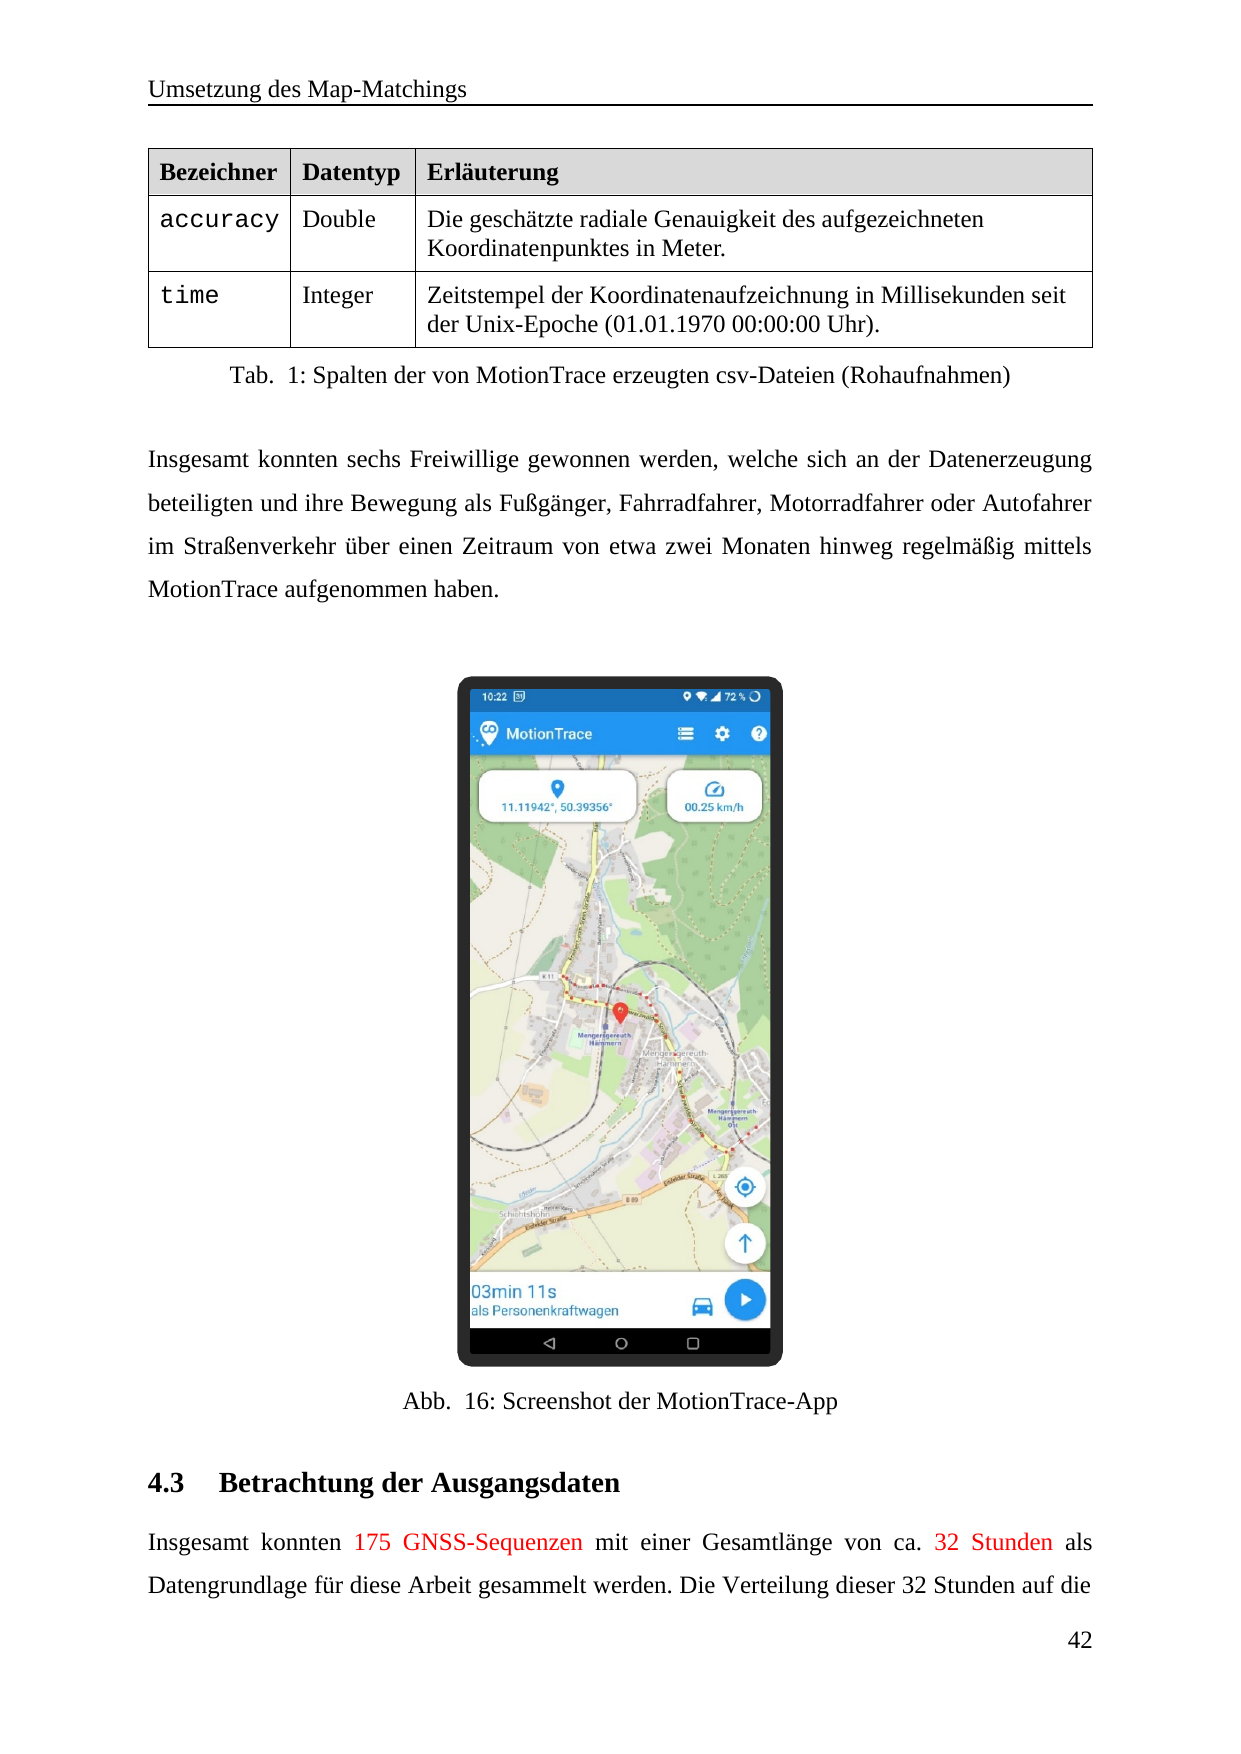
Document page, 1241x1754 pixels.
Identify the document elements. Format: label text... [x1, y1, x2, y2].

table_cell Zeitstempel der Koordinatenaufzeichnung in Millisekunden seit der Unix-Epoche (01.01.1970 00:00:00 Uhr). [416, 272, 1092, 347]
subtitle Betrachtung der Ausgangsdaten [148, 1465, 1093, 1498]
table_cell time [149, 272, 290, 347]
table_header Erläuterung [416, 149, 1092, 194]
table_cell Die geschätzte radiale Genauigkeit des aufgezeichneten Koordinatenpunktes in Meter. [416, 196, 1092, 271]
picture [470, 689, 770, 1354]
table_header Bezeichner [149, 149, 290, 194]
table_cell accuracy [149, 196, 290, 271]
text Insgesamt konnten sechs Freiwillige gewonnen werden, welche sich an der Datenerzeugung beteiligten und ihre Bewegung als Fußgänger, Fahrradfahrer, Motorradfahrer oder Autofahrer im Straßenverkehr über einen Zeitraum von etwa zwei Monaten hinweg regelmäßig mittels MotionTrace aufgenommen haben. [148, 444, 1093, 603]
table_header Datentyp [291, 149, 415, 194]
table_cell Integer [291, 272, 415, 347]
table_cell Double [291, 196, 415, 271]
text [148, 1527, 1093, 1599]
